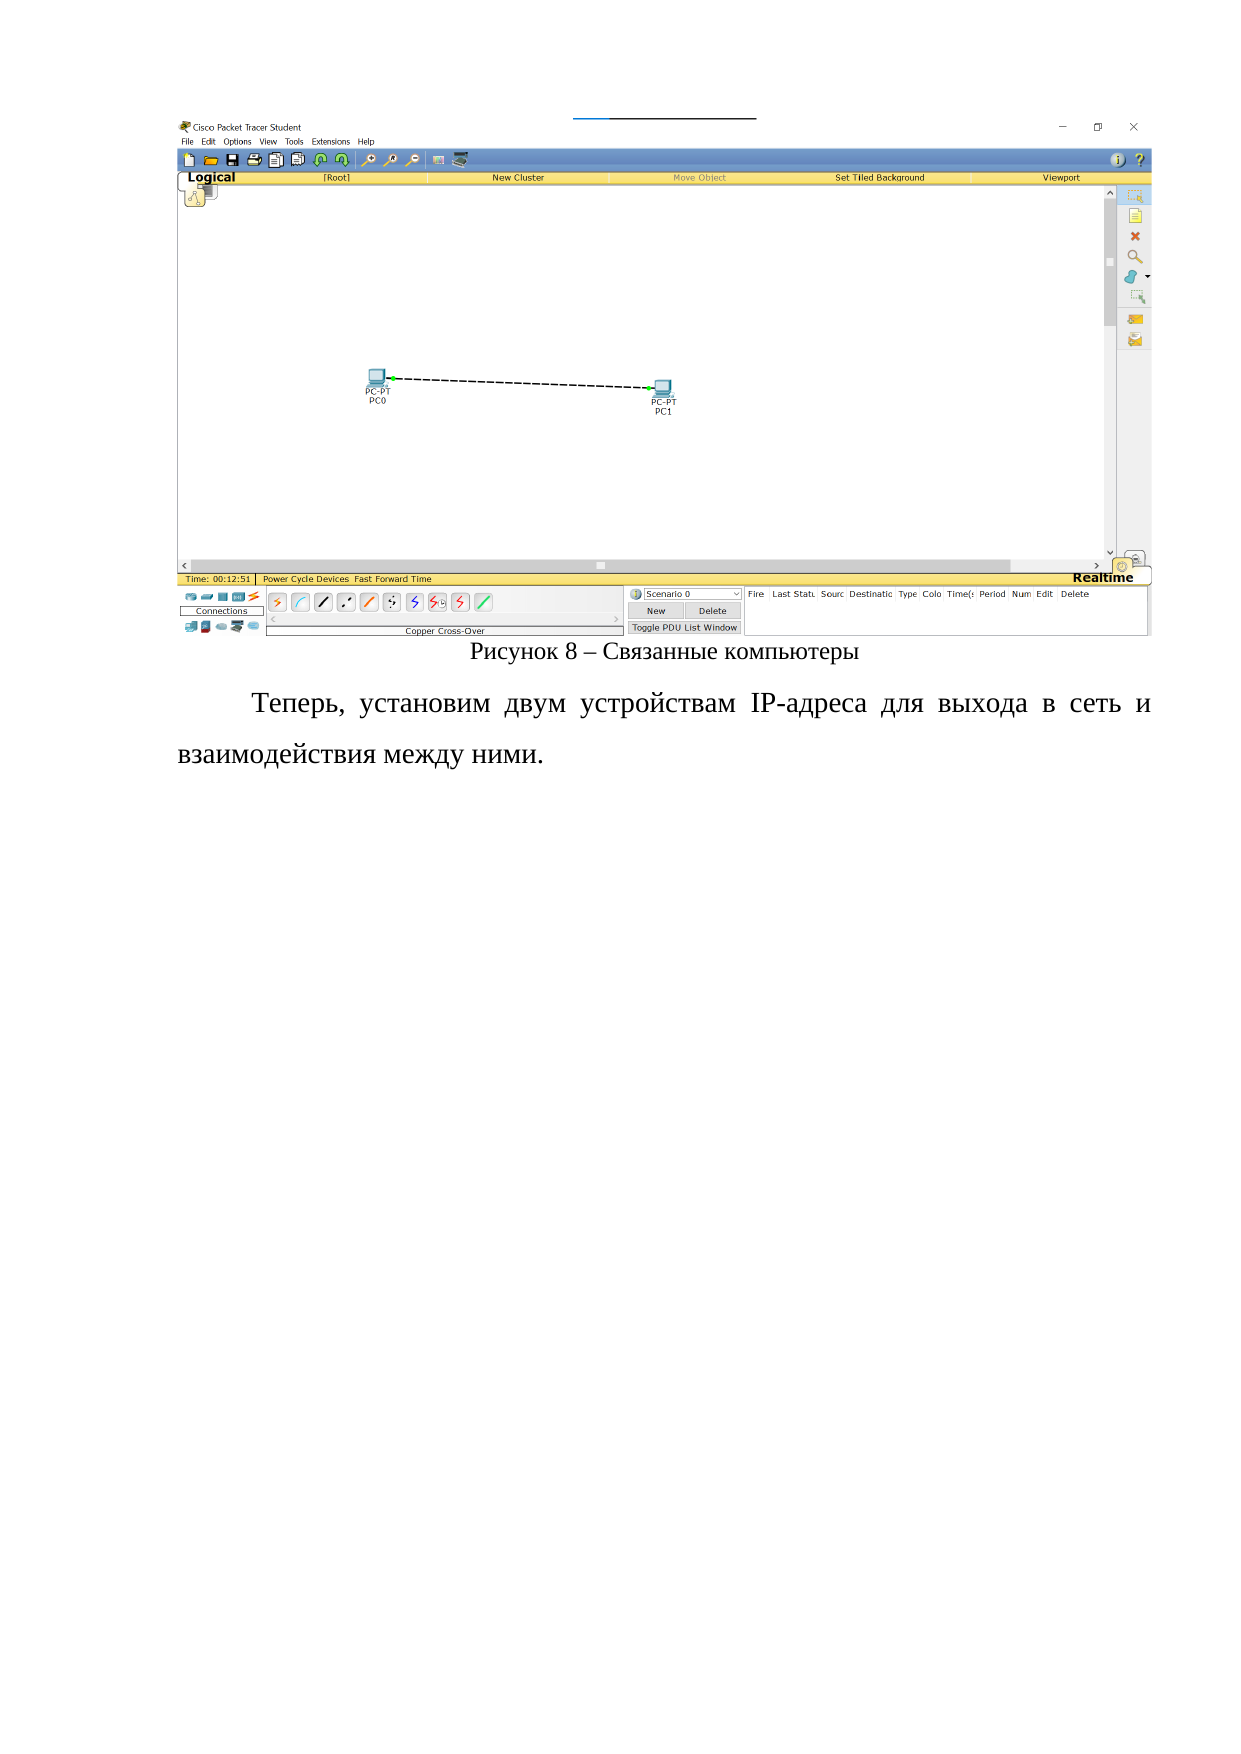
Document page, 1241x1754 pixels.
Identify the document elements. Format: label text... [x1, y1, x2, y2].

text Теперь, установим двум устройствам IP-адреса для выхода в сеть и взаимодействия между ними. [177, 685, 1152, 769]
text Рисунок 8 – Связанные компьютеры [177, 636, 1152, 664]
picture [177, 118, 1152, 636]
